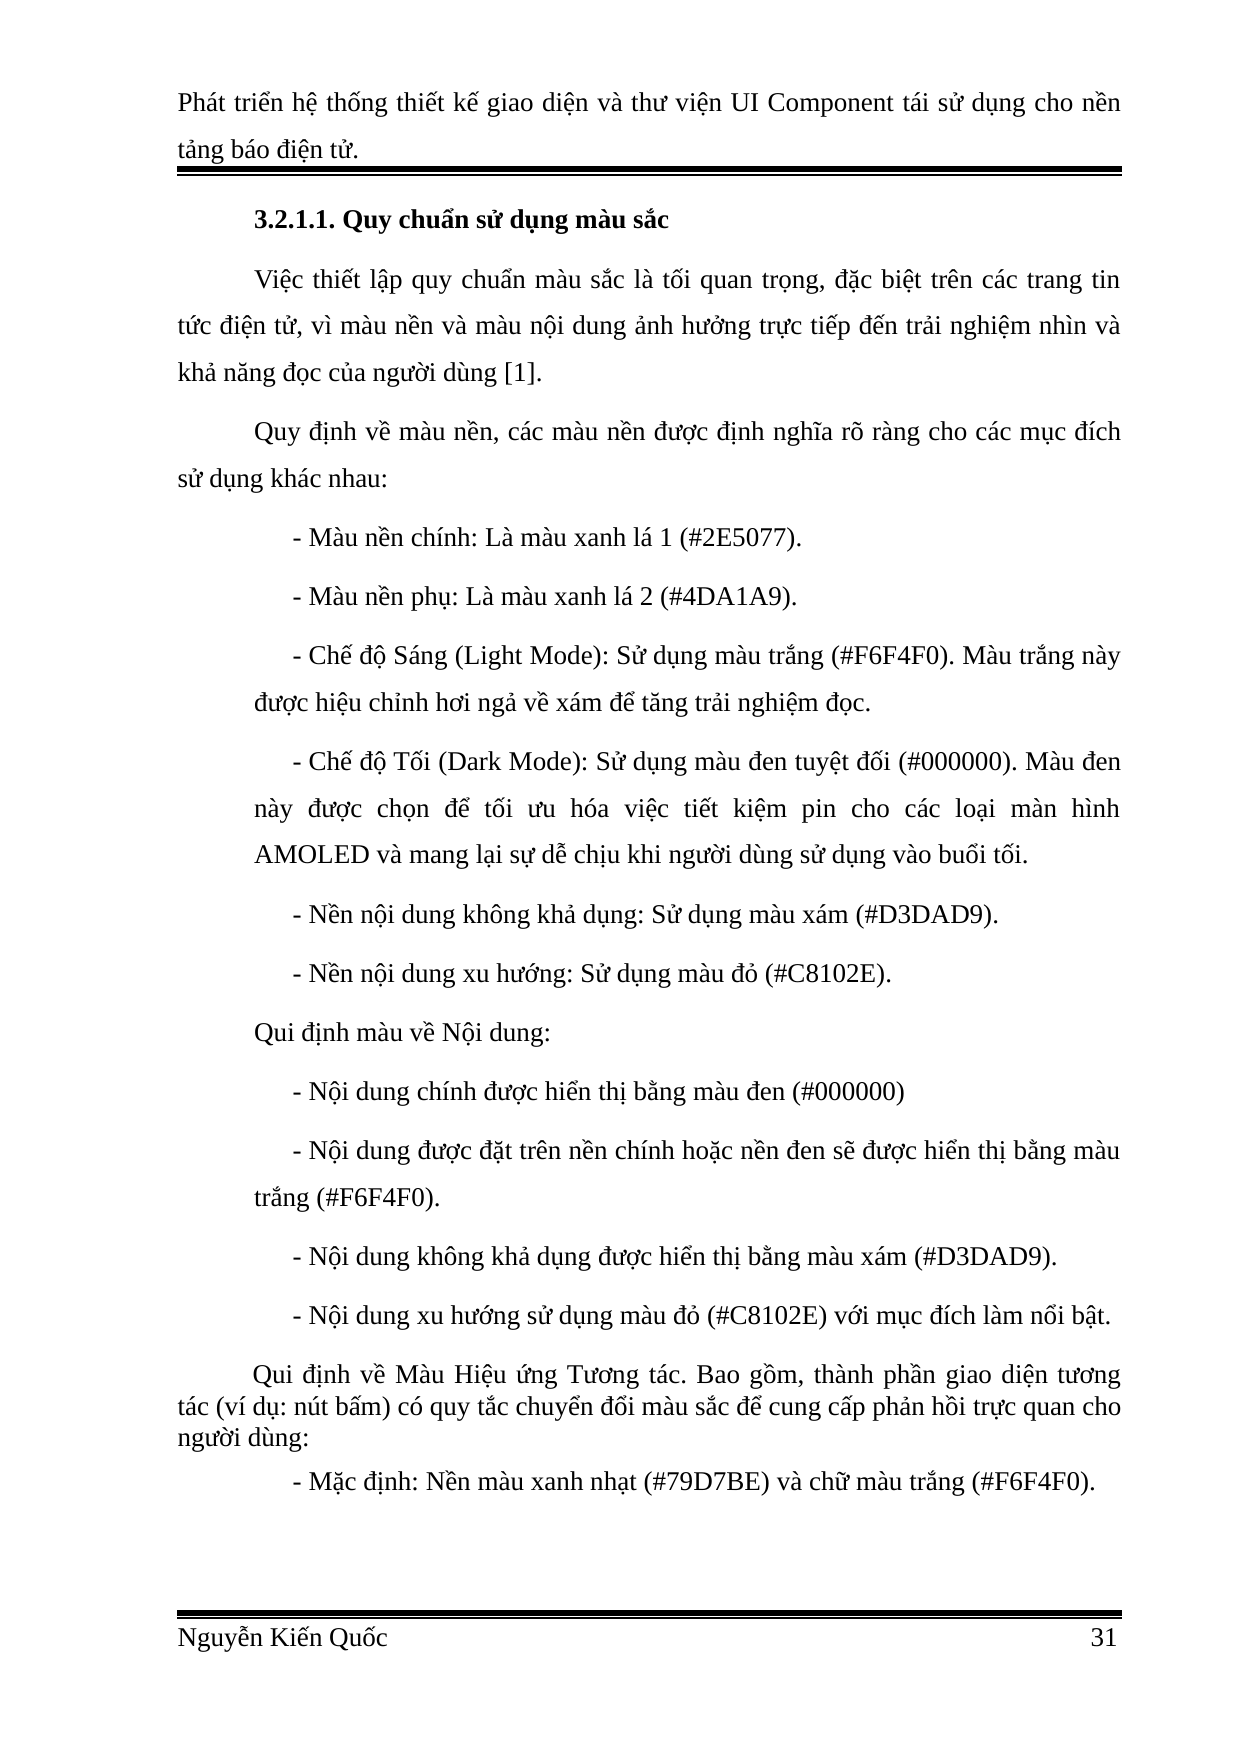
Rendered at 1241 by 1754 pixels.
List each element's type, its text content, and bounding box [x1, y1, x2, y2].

list Nội dung không khả dụng được hiển thị bằng màu xám (#D3DAD9). [254, 1240, 1122, 1271]
text Quy định về màu nền, các màu nền được định nghĩa rõ ràng cho các mục đích sử dụng khác nhau: [177, 415, 1122, 493]
text Qui định màu về Nội dung: [177, 1016, 1122, 1047]
list Nội dung được đặt trên nền chính hoặc nền đen sẽ được hiển thị bằng màu trắng (#F6F4F0). [254, 1134, 1122, 1212]
list Chế độ Tối (Dark Mode): Sử dụng màu đen tuyệt đối (#000000). Màu đen này được chọn để tối ưu hóa việc tiết kiệm pin cho các loại màn hình AMOLED và mang lại sự dễ chịu khi người dùng sử dụng vào buổi tối. [254, 745, 1122, 870]
list Nền nội dung không khả dụng: Sử dụng màu xám (#D3DAD9). [254, 898, 1122, 929]
list Nền nội dung xu hướng: Sử dụng màu đỏ (#C8102E). [254, 957, 1122, 988]
list Nội dung chính được hiển thị bằng màu đen (#000000) [254, 1075, 1122, 1106]
list Mặc định: Nền màu xanh nhạt (#79D7BE) và chữ màu trắng (#F6F4F0). [254, 1464, 1122, 1496]
list Chế độ Sáng (Light Mode): Sử dụng màu trắng (#F6F4F0). Màu trắng này được hiệu chỉnh hơi ngả về xám để tăng trải nghiệm đọc. [254, 639, 1122, 717]
list Màu nền phụ: Là màu xanh lá 2 (#4DA1A9). [254, 580, 1122, 611]
text Việc thiết lập quy chuẩn màu sắc là tối quan trọng, đặc biệt trên các trang tin tức điện tử, vì màu nền và màu nội dung ảnh hưởng trực tiếp đến trải nghiệm nhìn và khả năng đọc của người dùng [1]. [177, 263, 1122, 387]
subtitle Quy chuẩn sử dụng màu sắc [177, 204, 1122, 235]
list Màu nền chính: Là màu xanh lá 1 (#2E5077). [254, 521, 1122, 552]
text Qui định về Màu Hiệu ứng Tương tác. Bao gồm, thành phần giao diện tương tác (ví dụ: nút bấm) có quy tắc chuyển đổi màu sắc để cung cấp phản hồi trực quan cho người dùng: [177, 1359, 1122, 1452]
list Nội dung xu hướng sử dụng màu đỏ (#C8102E) với mục đích làm nổi bật. [254, 1299, 1122, 1331]
